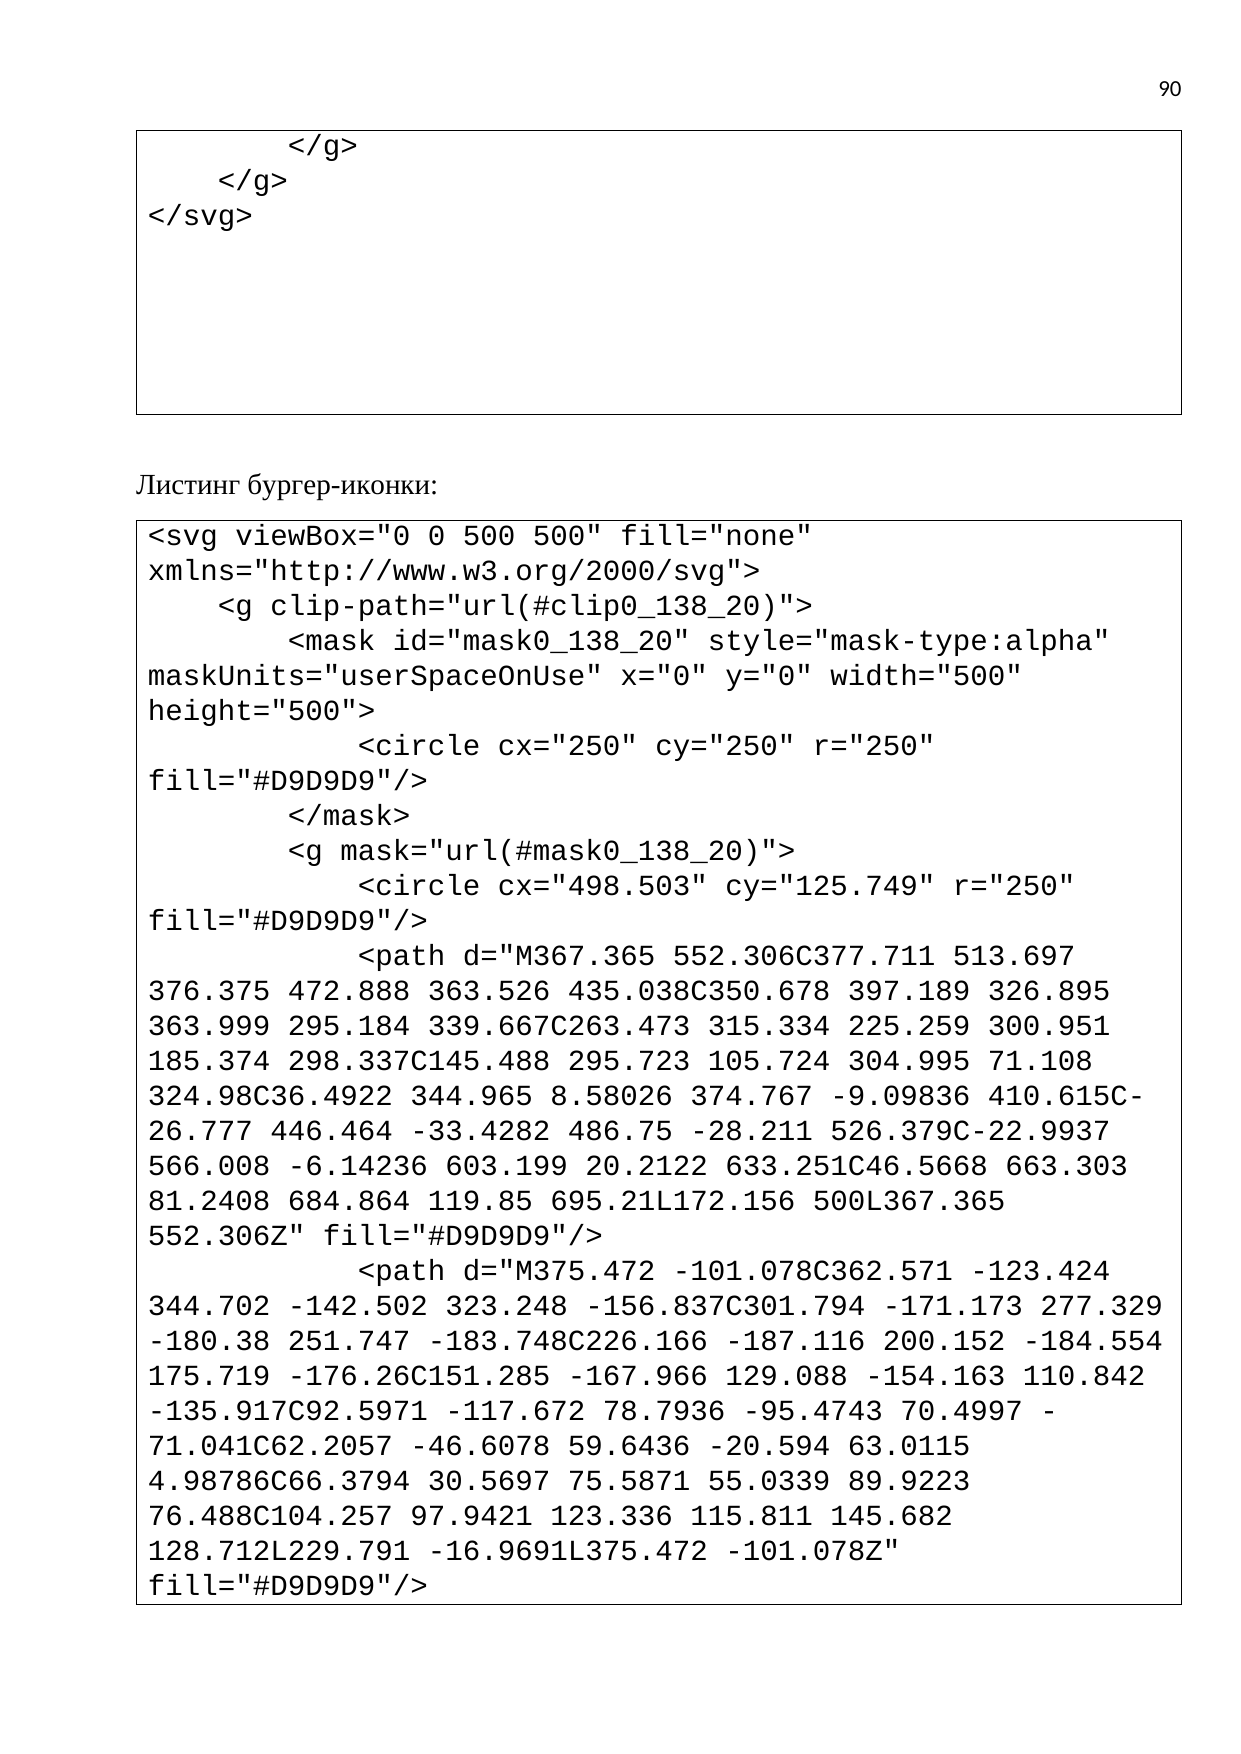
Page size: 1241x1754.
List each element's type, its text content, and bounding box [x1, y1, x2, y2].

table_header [137, 131, 1181, 413]
text Листинг бургер-иконки: [136, 467, 1181, 501]
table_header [137, 521, 1181, 1604]
